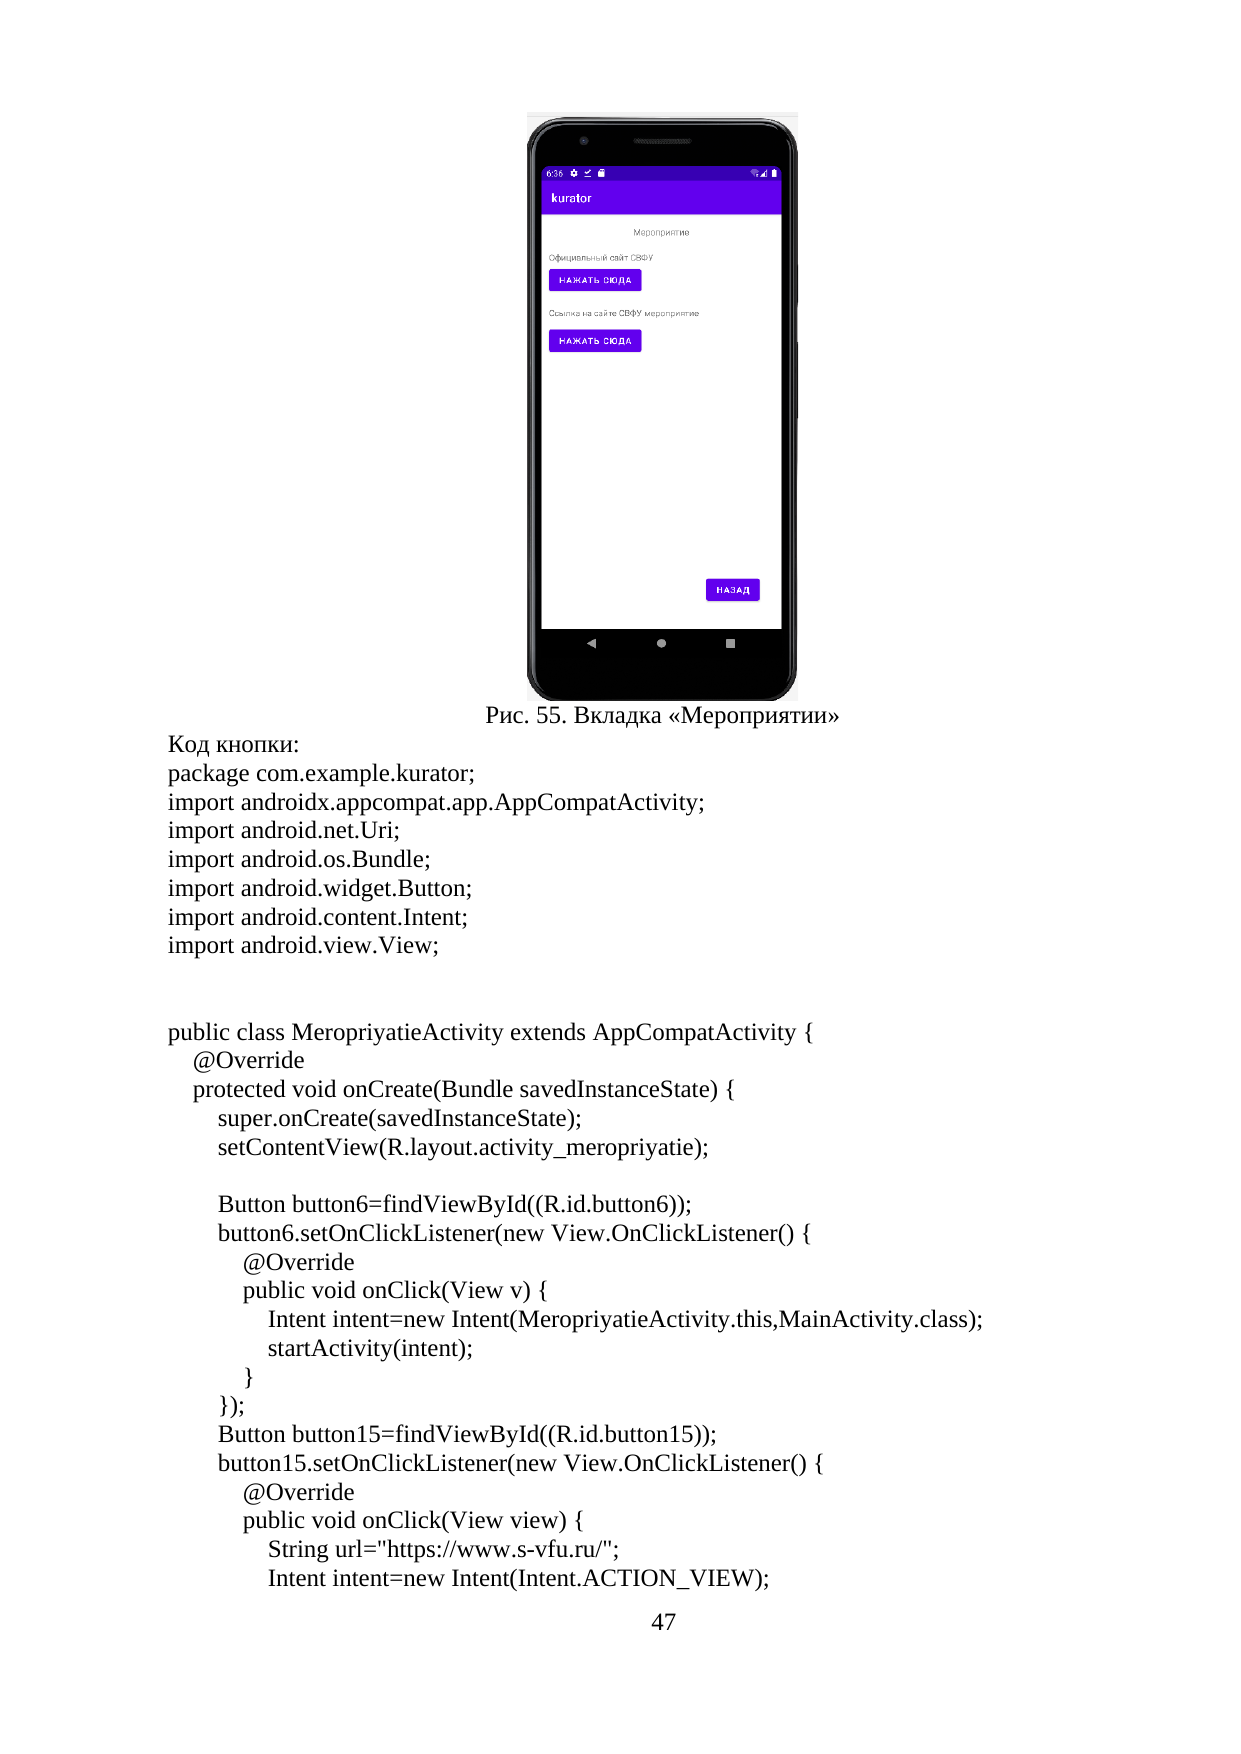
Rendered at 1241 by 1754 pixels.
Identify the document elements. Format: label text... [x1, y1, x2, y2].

text import android.view.View; [94, 931, 1157, 959]
text button6.setOnClickListener(new View.OnClickListener() { [94, 1218, 1157, 1247]
text import android.widget.Button; [94, 873, 1157, 902]
text super.onCreate(savedInstanceState); [94, 1103, 1157, 1132]
text import androidx.appcompat.app.AppCompatActivity; [94, 787, 1157, 816]
text Intent intent=new Intent(MeropriyatieActivity.this,MainActivity.class); [94, 1304, 1157, 1333]
text @Override [94, 1477, 1157, 1506]
text String url="https://www.s-vfu.ru/"; [94, 1534, 1157, 1563]
text Рис. 55. Вкладка «Мероприятии» [94, 701, 1157, 729]
text startActivity(intent); [94, 1333, 1157, 1362]
text setContentView(R.layout.activity_meropriyatie); [94, 1132, 1157, 1161]
text Button button6=findViewById((R.id.button6)); [94, 1189, 1157, 1218]
text public void onClick(View view) { [94, 1506, 1157, 1534]
text Код кнопки: [94, 729, 1157, 758]
text @Override [94, 1247, 1157, 1276]
text protected void onCreate(Bundle savedInstanceState) { [94, 1074, 1157, 1103]
text button15.setOnClickListener(new View.OnClickListener() { [94, 1448, 1157, 1477]
text public class MeropriyatieActivity extends AppCompatActivity { [94, 1017, 1157, 1046]
text package com.example.kurator; [94, 758, 1157, 787]
picture [527, 112, 799, 701]
text @Override [94, 1046, 1157, 1074]
text Intent intent=new Intent(Intent.ACTION_VIEW); [94, 1563, 1157, 1592]
text }); [94, 1391, 1157, 1419]
text public void onClick(View v) { [94, 1276, 1157, 1304]
text } [94, 1362, 1157, 1391]
text Button button15=findViewById((R.id.button15)); [94, 1419, 1157, 1448]
text import android.net.Uri; [94, 816, 1157, 844]
text import android.os.Bundle; [94, 844, 1157, 873]
text import android.content.Intent; [94, 902, 1157, 931]
